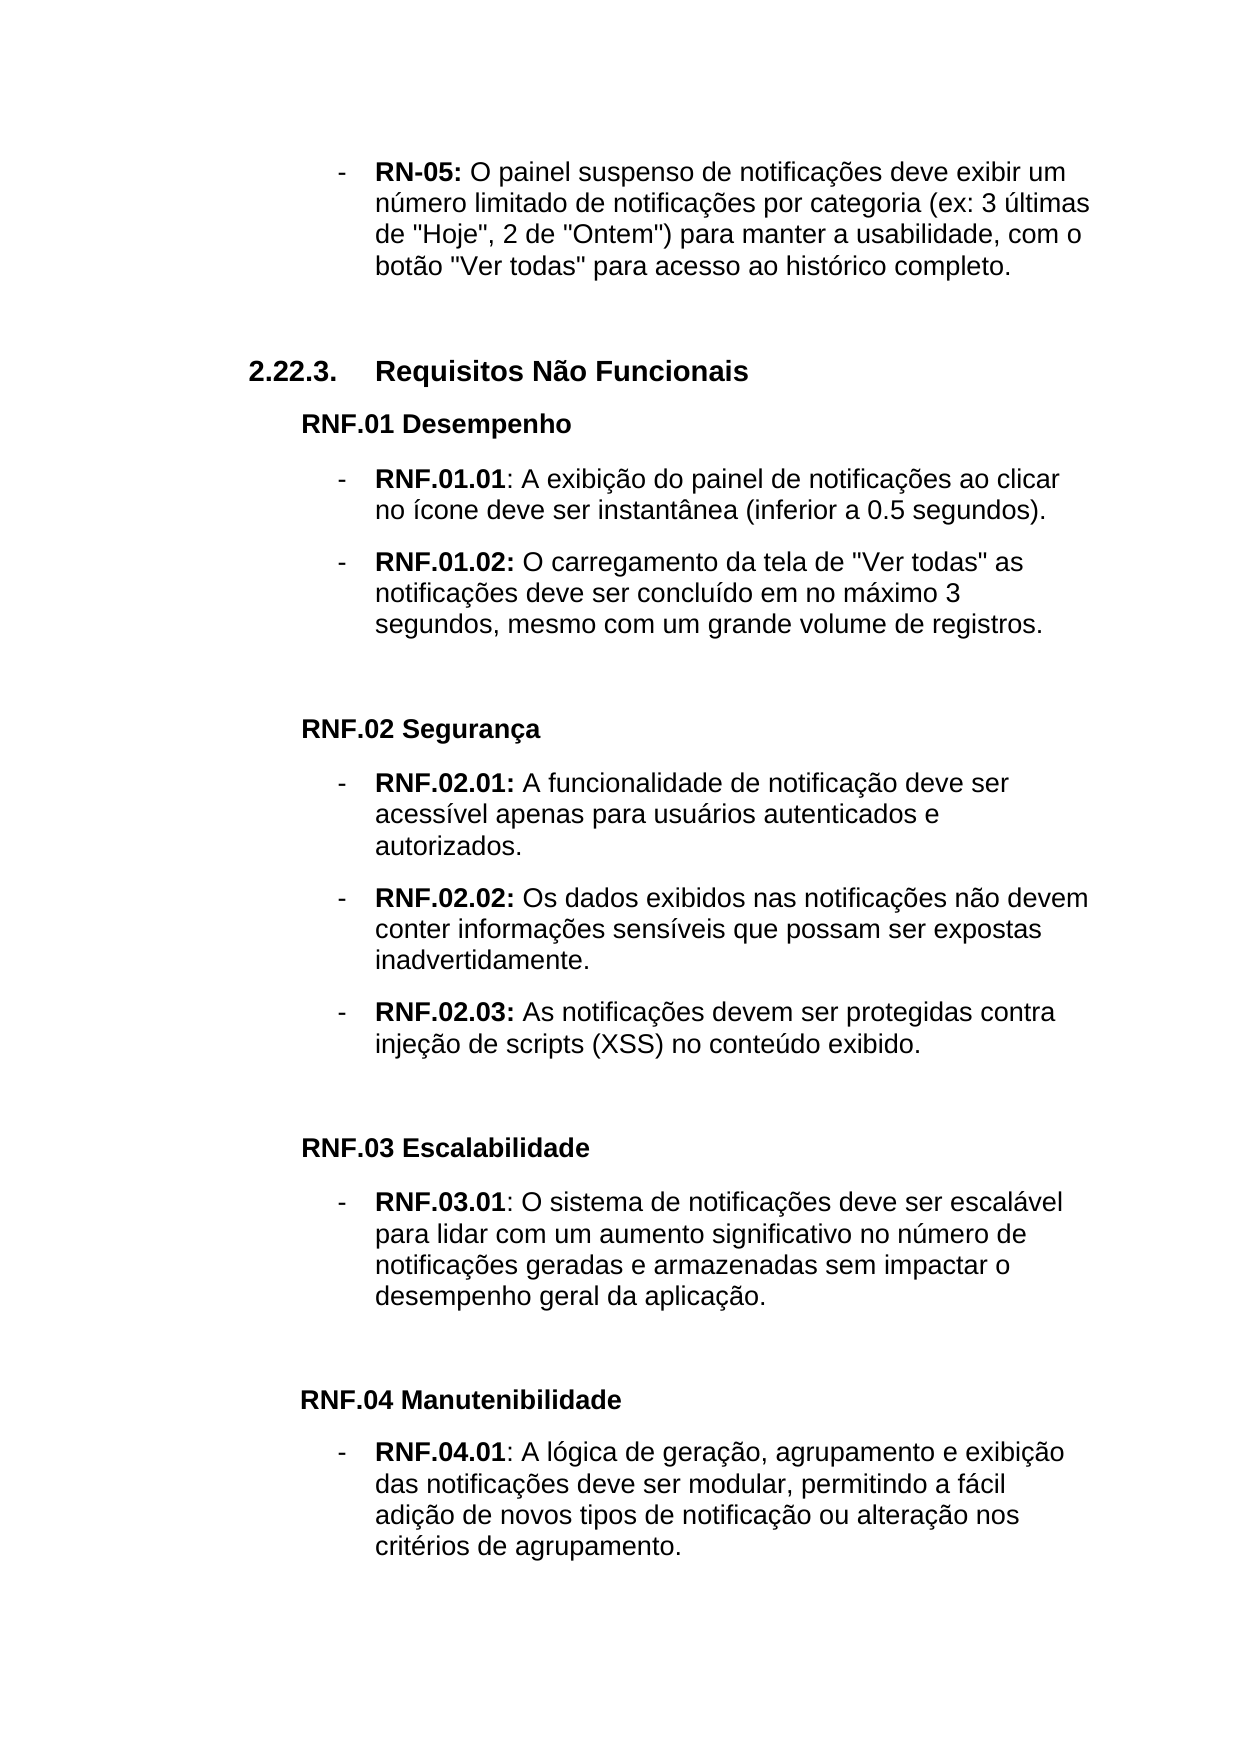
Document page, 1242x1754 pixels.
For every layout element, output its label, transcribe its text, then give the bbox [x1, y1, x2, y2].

list RNF.03.01: O sistema de notificações deve ser escalável para lidar com um aumento significativo no número de notificações geradas e armazenadas sem impactar o desempenho geral da aplicação. [337, 1186, 1093, 1311]
subtitle Requisitos Não Funcionais [337, 354, 1093, 387]
list RNF.02.02: Os dados exibidos nas notificações não devem conter informações sensíveis que possam ser expostas inadvertidamente. [337, 882, 1093, 976]
list RNF.01.02: O carregamento da tela de "Ver todas" as notificações deve ser concluído em no máximo 3 segundos, mesmo com um grande volume de registros. [337, 546, 1093, 640]
text RNF.01 Desempenho [301, 408, 1093, 439]
text RNF.04 Manutenibilidade [225, 1384, 1093, 1416]
list RNF.02.01: A funcionalidade de notificação deve ser acessível apenas para usuários autenticados e autorizados. [337, 767, 1093, 861]
list RNF.04.01: A lógica de geração, agrupamento e exibição das notificações deve ser modular, permitindo a fácil adição de novos tipos de notificação ou alteração nos critérios de agrupamento. [337, 1436, 1093, 1561]
text RNF.03 Escalabilidade [301, 1132, 1093, 1163]
list RNF.02.03: As notificações devem ser protegidas contra injeção de scripts (XSS) no conteúdo exibido. [337, 996, 1093, 1059]
list RNF.01.01: A exibição do painel de notificações ao clicar no ícone deve ser instantânea (inferior a 0.5 segundos). [337, 463, 1093, 525]
text RNF.02 Segurança [301, 713, 1093, 744]
list RN-05: O painel suspenso de notificações deve exibir um número limitado de notificações por categoria (ex: 3 últimas de "Hoje", 2 de "Ontem") para manter a usabilidade, com o botão "Ver todas" para acesso ao histórico completo. [337, 156, 1093, 281]
